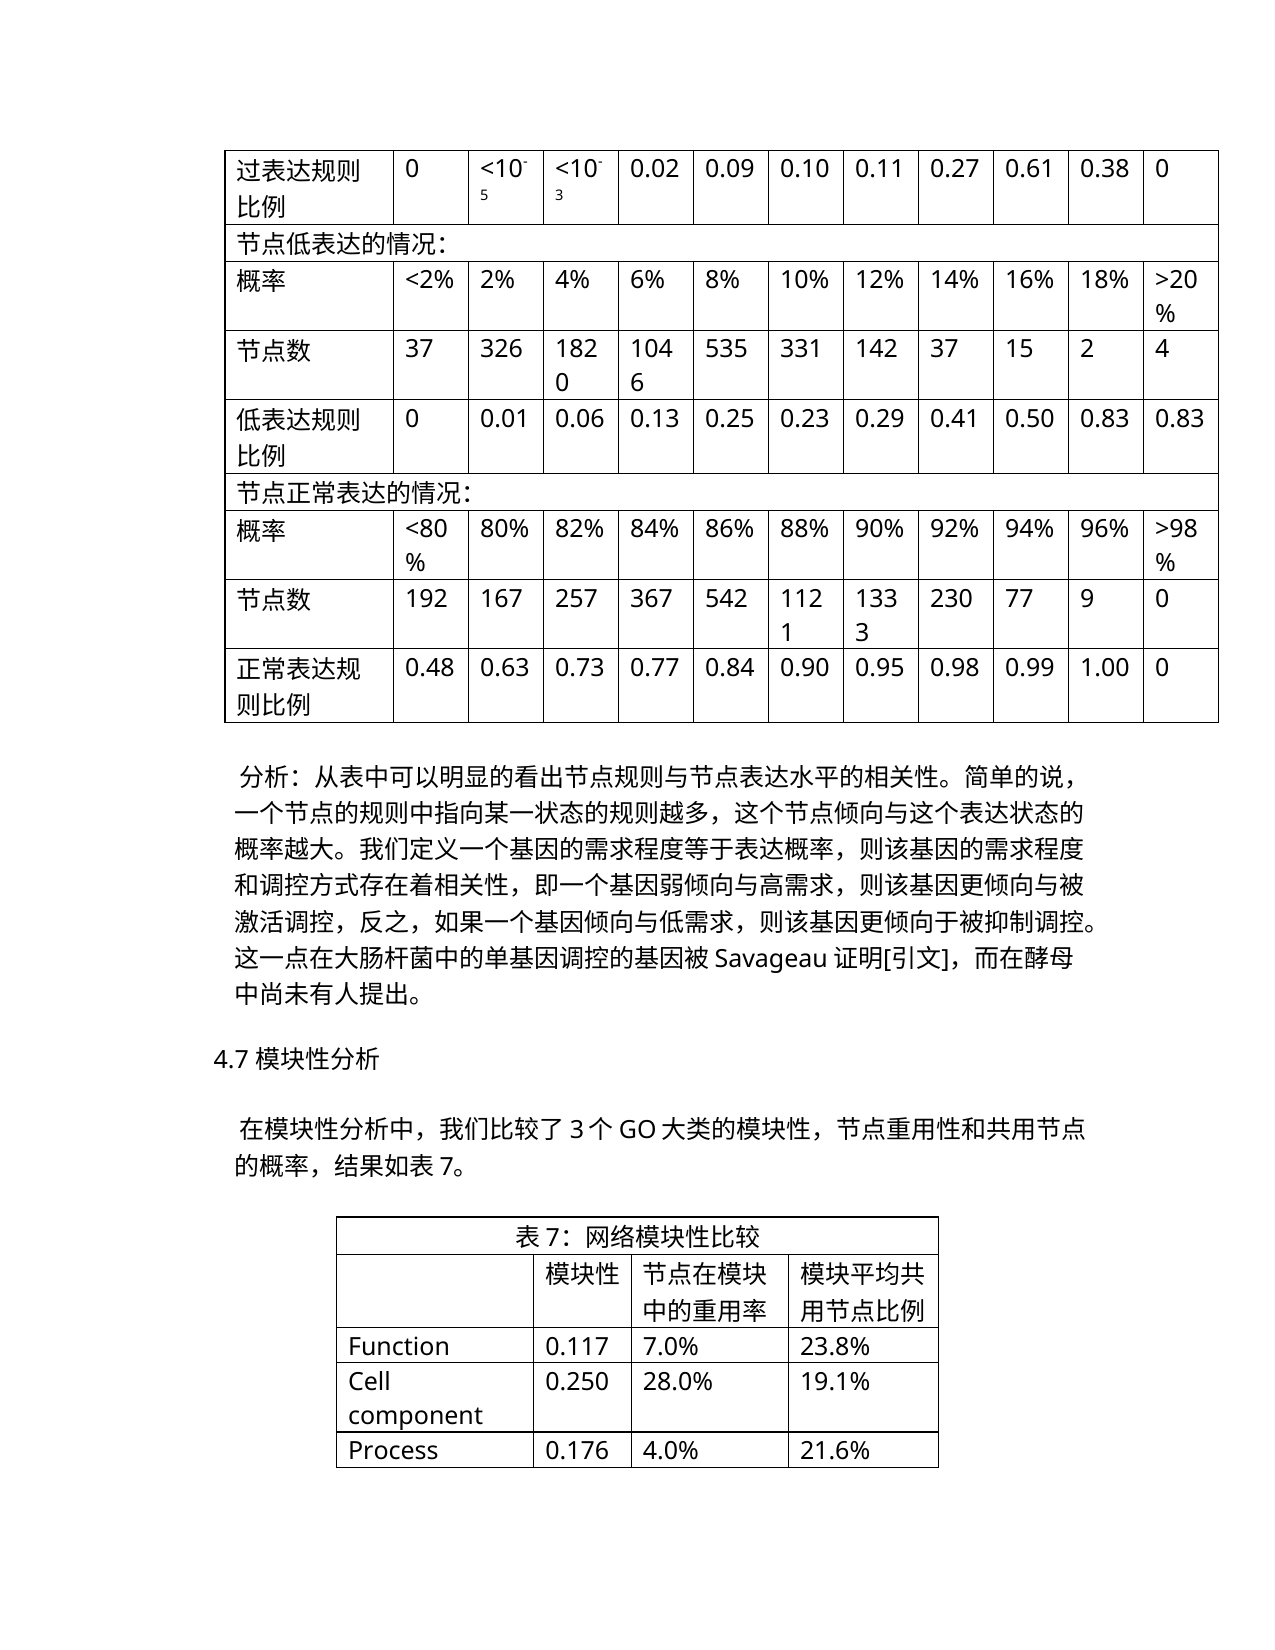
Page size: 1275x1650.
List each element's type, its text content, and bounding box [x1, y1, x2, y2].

table_cell 1333 [844, 580, 918, 648]
table_cell 节点正常表达的情况： [226, 474, 1218, 510]
table_cell 0.06 [544, 400, 618, 473]
table_cell 0.83 [1144, 400, 1218, 473]
table_cell 模块性 [534, 1255, 631, 1327]
table_cell 542 [694, 580, 768, 648]
table_cell 节点数 [226, 331, 393, 399]
table_cell 7.0% [632, 1328, 788, 1362]
table_cell 概率 [226, 511, 393, 579]
table_cell 88% [769, 511, 843, 579]
table_cell 1.00 [1069, 649, 1143, 722]
text 分析：从表中可以明显的看出节点规则与节点表达水平的相关性。简单的说，一个节点的规则中指向某一状态的规则越多，这个节点倾向与这个表达状态的概率越大。我们定义一个基因的需求程度等于表达概率，则该基因的需求程度和调控方式存在着相关性，即一个基因弱倾向与高需求，则该基因更倾向与被激活调控，反之，如果一个基因倾向与低需求，则该基因更倾向于被抑制调控。这一点在大肠杆菌中的单基因调控的基因被Savageau证明[引文]，而在酵母中尚未有人提出。 [187, 757, 1087, 1011]
text 4.7 模块性分析 [187, 1039, 1087, 1076]
table_cell 1046 [619, 331, 693, 399]
table_cell 0 [1144, 649, 1218, 722]
table_cell 230 [919, 580, 993, 648]
table_cell 0.48 [394, 649, 468, 722]
table_cell Cell component [337, 1363, 533, 1431]
table_cell 0 [394, 400, 468, 473]
table_cell 0.13 [619, 400, 693, 473]
table_cell 0.250 [534, 1363, 631, 1431]
table_cell 37 [394, 331, 468, 399]
table_cell 0.11 [844, 151, 918, 223]
table_cell 0.77 [619, 649, 693, 722]
table_cell 0.02 [619, 151, 693, 223]
table_cell >98% [1144, 511, 1218, 579]
table_cell 正常表达规则比例 [226, 649, 393, 722]
table_cell 8% [694, 262, 768, 330]
table_cell 0.117 [534, 1328, 631, 1362]
table_cell 6% [619, 262, 693, 330]
table_cell <2% [394, 262, 468, 330]
table_cell 0.29 [844, 400, 918, 473]
table_cell 低表达规则比例 [226, 400, 393, 473]
table_cell 0 [1144, 151, 1218, 223]
table_cell 21.6% [789, 1433, 938, 1467]
table_cell 0.95 [844, 649, 918, 722]
table_cell 0.09 [694, 151, 768, 223]
table_cell 0.73 [544, 649, 618, 722]
table_cell 0.61 [994, 151, 1068, 223]
table_cell [337, 1255, 533, 1327]
table_cell 4 [1144, 331, 1218, 399]
table_cell 84% [619, 511, 693, 579]
table_cell 0.99 [994, 649, 1068, 722]
table_cell 257 [544, 580, 618, 648]
table_cell 0.90 [769, 649, 843, 722]
table_cell 1820 [544, 331, 618, 399]
table_cell Function [337, 1328, 533, 1362]
table_cell 16% [994, 262, 1068, 330]
table_cell 节点在模块中的重用率 [632, 1255, 788, 1327]
table_cell 142 [844, 331, 918, 399]
table_cell 9 [1069, 580, 1143, 648]
table_cell 0.23 [769, 400, 843, 473]
table_cell 82% [544, 511, 618, 579]
table_cell 15 [994, 331, 1068, 399]
table_cell 0.10 [769, 151, 843, 223]
table_cell 10% [769, 262, 843, 330]
table_cell 节点数 [226, 580, 393, 648]
table_cell 0.84 [694, 649, 768, 722]
table_cell 535 [694, 331, 768, 399]
table_cell 331 [769, 331, 843, 399]
table_cell 28.0% [632, 1363, 788, 1431]
table_cell 0.41 [919, 400, 993, 473]
table_cell 0.27 [919, 151, 993, 223]
table_cell 过表达规则比例 [226, 151, 393, 223]
text 在模块性分析中，我们比较了3个GO大类的模块性，节点重用性和共用节点的概率，结果如表7。 [187, 1110, 1087, 1182]
table_cell 192 [394, 580, 468, 648]
table_cell 18% [1069, 262, 1143, 330]
table_cell >20% [1144, 262, 1218, 330]
table_cell 0 [1144, 580, 1218, 648]
table_cell 0.176 [534, 1433, 631, 1467]
table_cell 0 [394, 151, 468, 223]
table_cell 节点低表达的情况： [226, 225, 1218, 261]
table_cell <10-5 [469, 151, 543, 223]
table_cell 23.8% [789, 1328, 938, 1362]
table_cell 2 [1069, 331, 1143, 399]
table_cell 概率 [226, 262, 393, 330]
table_cell 14% [919, 262, 993, 330]
table_cell 0.50 [994, 400, 1068, 473]
table_cell 0.01 [469, 400, 543, 473]
table_cell Process [337, 1433, 533, 1467]
table_cell 37 [919, 331, 993, 399]
table_cell <80% [394, 511, 468, 579]
table_cell 12% [844, 262, 918, 330]
table_cell 0.25 [694, 400, 768, 473]
table_header 表7：网络模块性比较 [337, 1218, 938, 1254]
table_cell <10-3 [544, 151, 618, 223]
table_cell 77 [994, 580, 1068, 648]
table_cell 0.98 [919, 649, 993, 722]
table_cell 90% [844, 511, 918, 579]
table_cell 0.63 [469, 649, 543, 722]
table_cell 0.38 [1069, 151, 1143, 223]
table_cell 4.0% [632, 1433, 788, 1467]
table_cell 0.83 [1069, 400, 1143, 473]
table_cell 92% [919, 511, 993, 579]
table_cell 86% [694, 511, 768, 579]
table_cell 模块平均共用节点比例 [789, 1255, 938, 1327]
table_cell 2% [469, 262, 543, 330]
table_cell 367 [619, 580, 693, 648]
table_cell 19.1% [789, 1363, 938, 1431]
table_cell 1121 [769, 580, 843, 648]
table_cell 4% [544, 262, 618, 330]
table_cell 94% [994, 511, 1068, 579]
table_cell 80% [469, 511, 543, 579]
table_cell 326 [469, 331, 543, 399]
table_cell 96% [1069, 511, 1143, 579]
table_cell 167 [469, 580, 543, 648]
